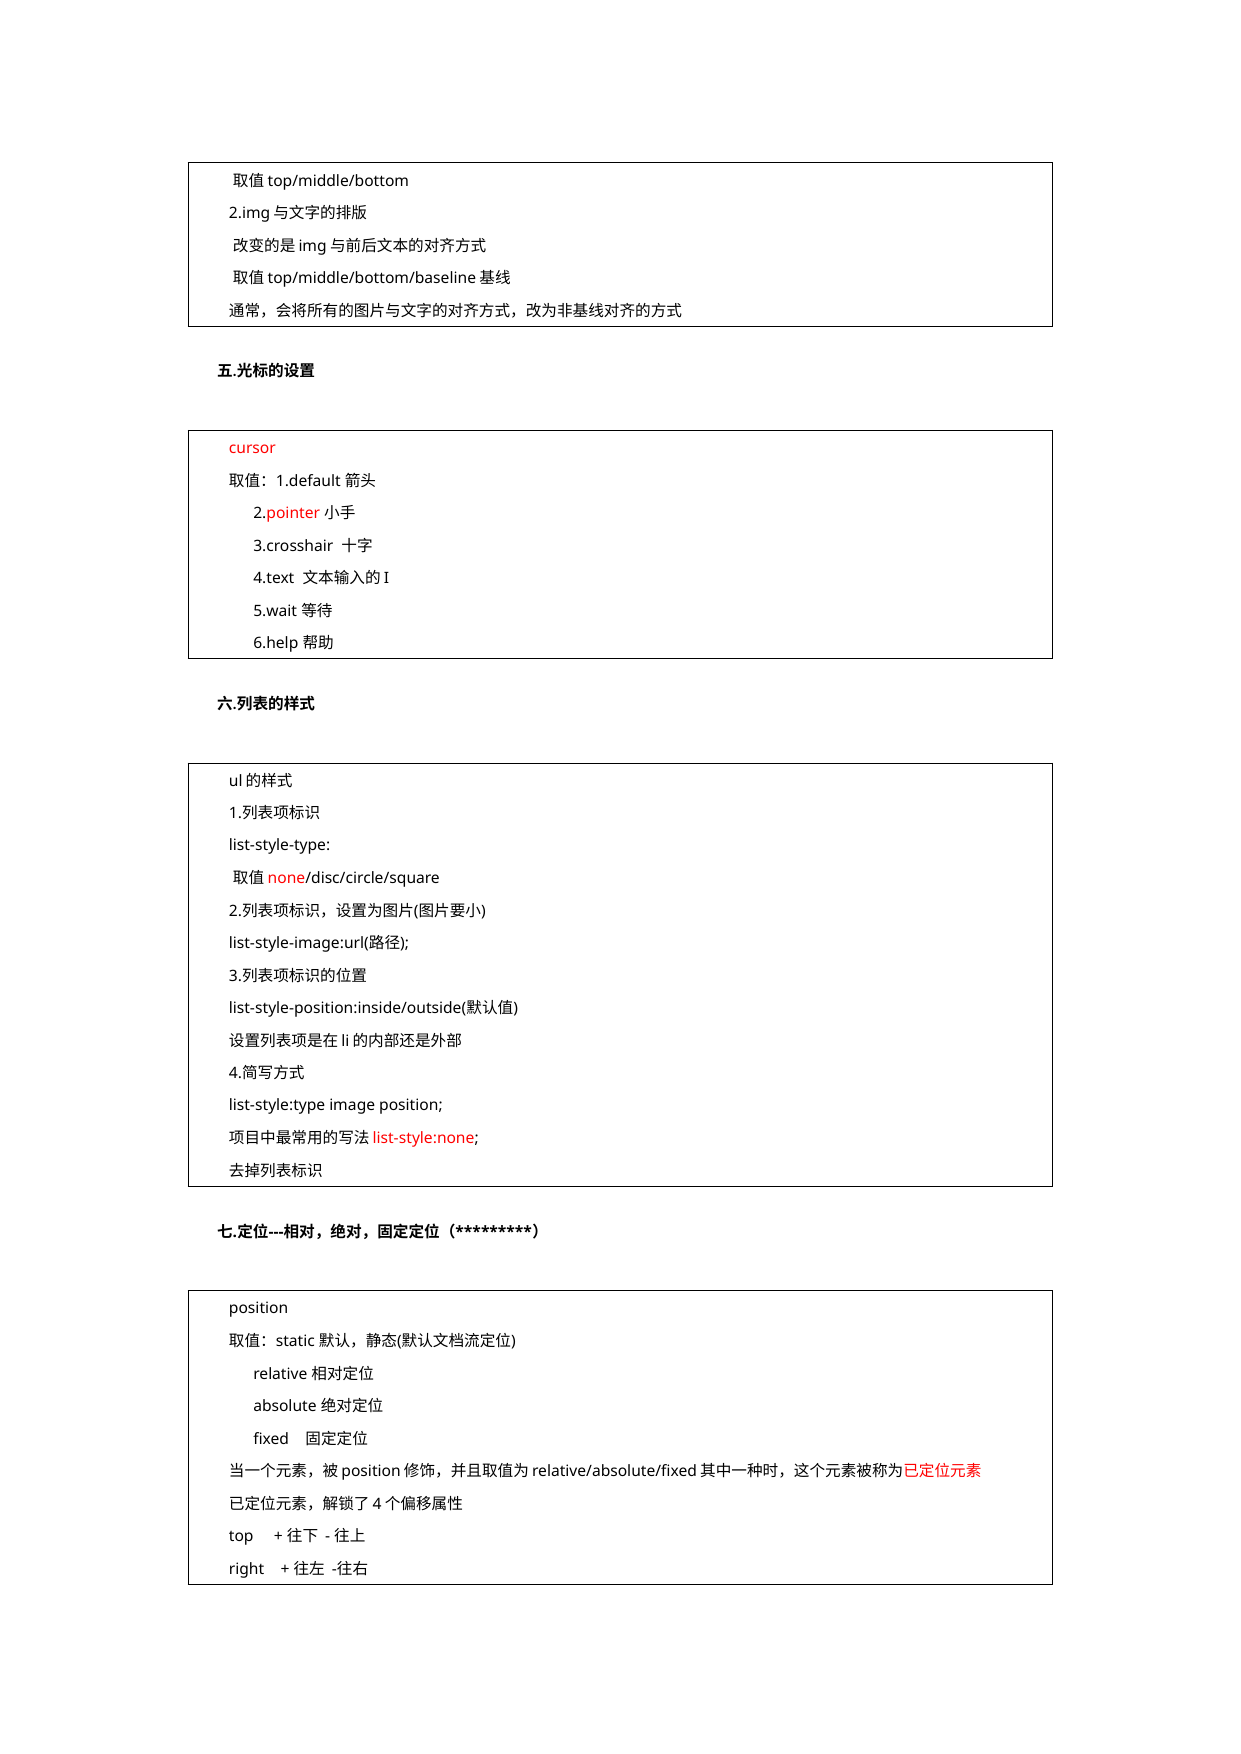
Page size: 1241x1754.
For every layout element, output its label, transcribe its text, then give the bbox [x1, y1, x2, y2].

subtitle 六.列表的样式 [217, 686, 1053, 719]
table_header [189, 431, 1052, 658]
subtitle 五.光标的设置 [217, 354, 1053, 386]
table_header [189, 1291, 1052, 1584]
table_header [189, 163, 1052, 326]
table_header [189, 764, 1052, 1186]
subtitle 七.定位---相对，绝对，固定定位（*********） [217, 1214, 1053, 1247]
